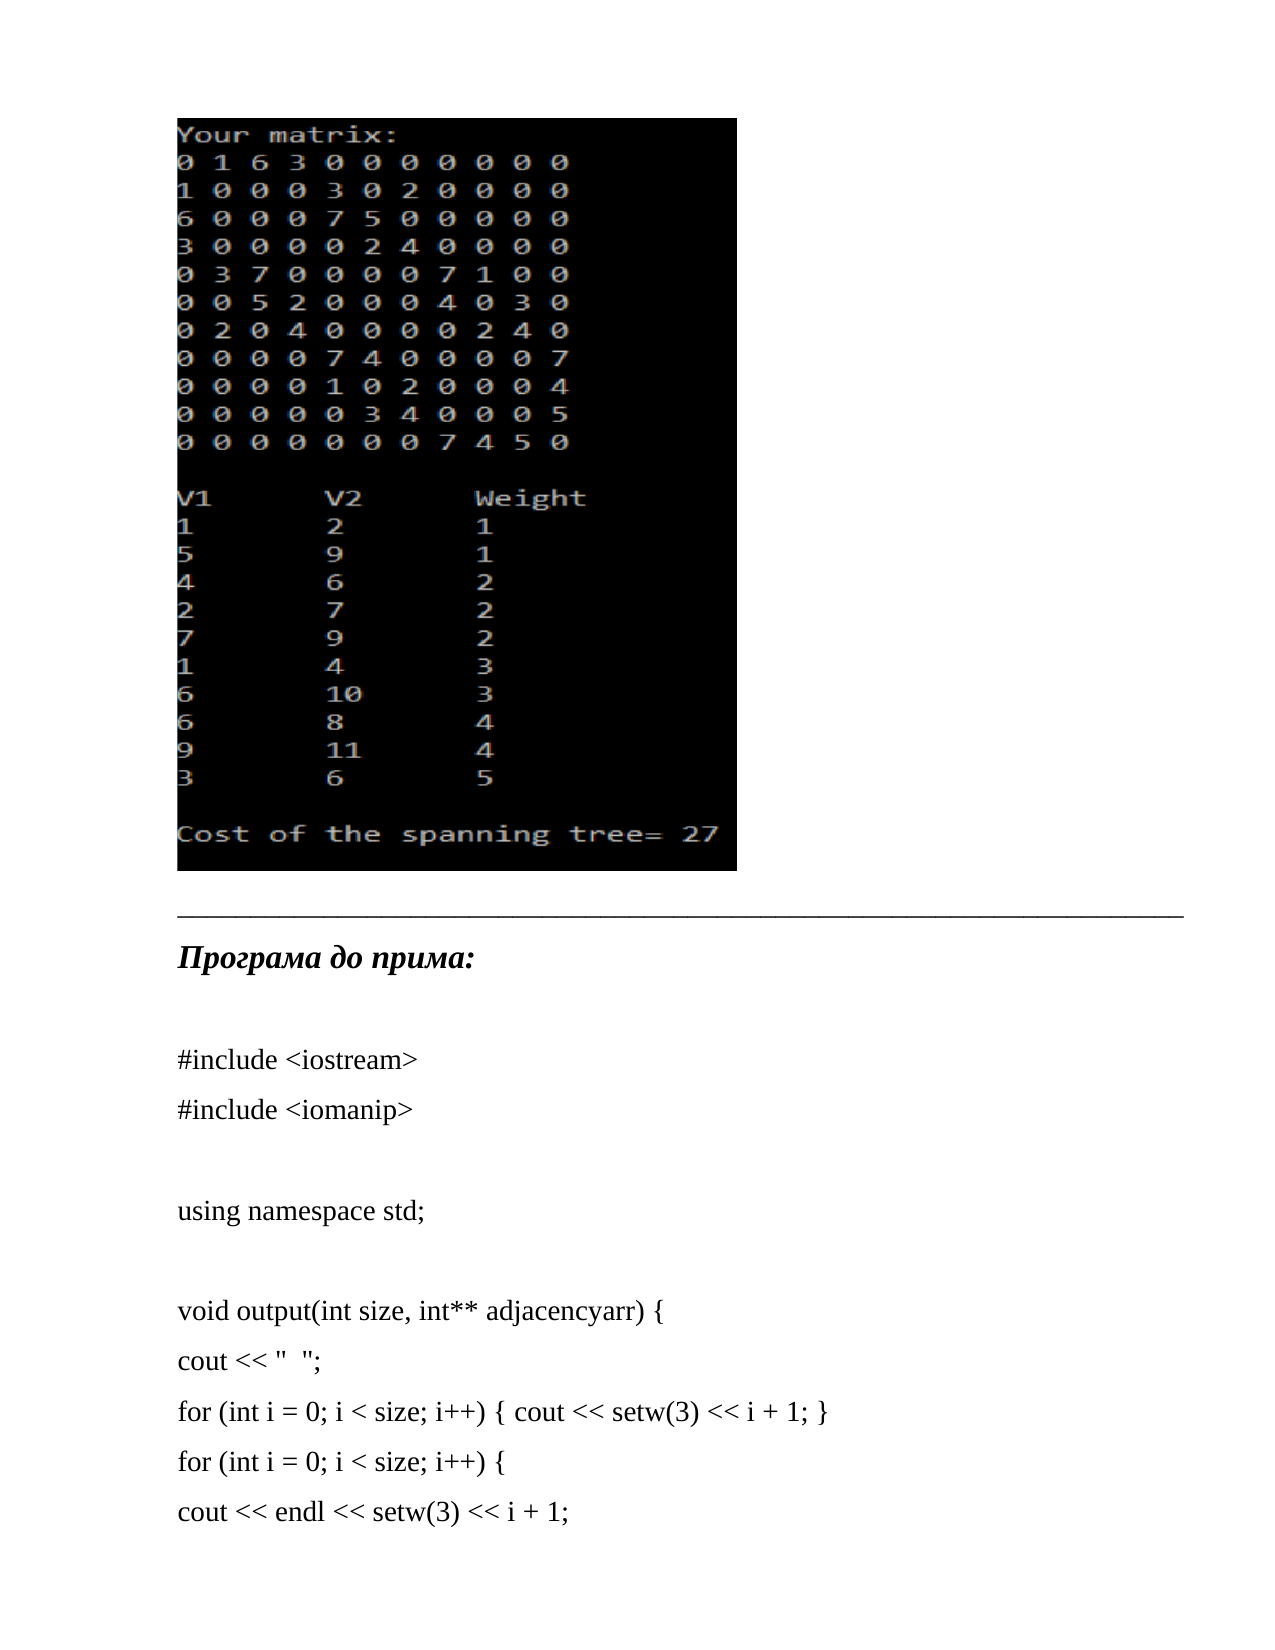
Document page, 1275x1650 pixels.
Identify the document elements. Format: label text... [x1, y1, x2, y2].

picture [177, 118, 737, 871]
text _____________________________________________________________________ [177, 887, 1186, 920]
text for (int i = 0; i < size; i++) { cout << setw(3) << i + 1; } [177, 1394, 1186, 1427]
text Програма до прима: [177, 937, 1186, 975]
text #include <iostream> [177, 1042, 1186, 1076]
text for (int i = 0; i < size; i++) { [177, 1444, 1186, 1477]
text cout << endl << setw(3) << i + 1; [177, 1494, 1186, 1528]
text using namespace std; [177, 1193, 1186, 1226]
text void output(int size, int** adjacencyarr) { [177, 1293, 1186, 1327]
text cout << " "; [177, 1343, 1186, 1377]
text #include <iomanip> [177, 1092, 1186, 1126]
